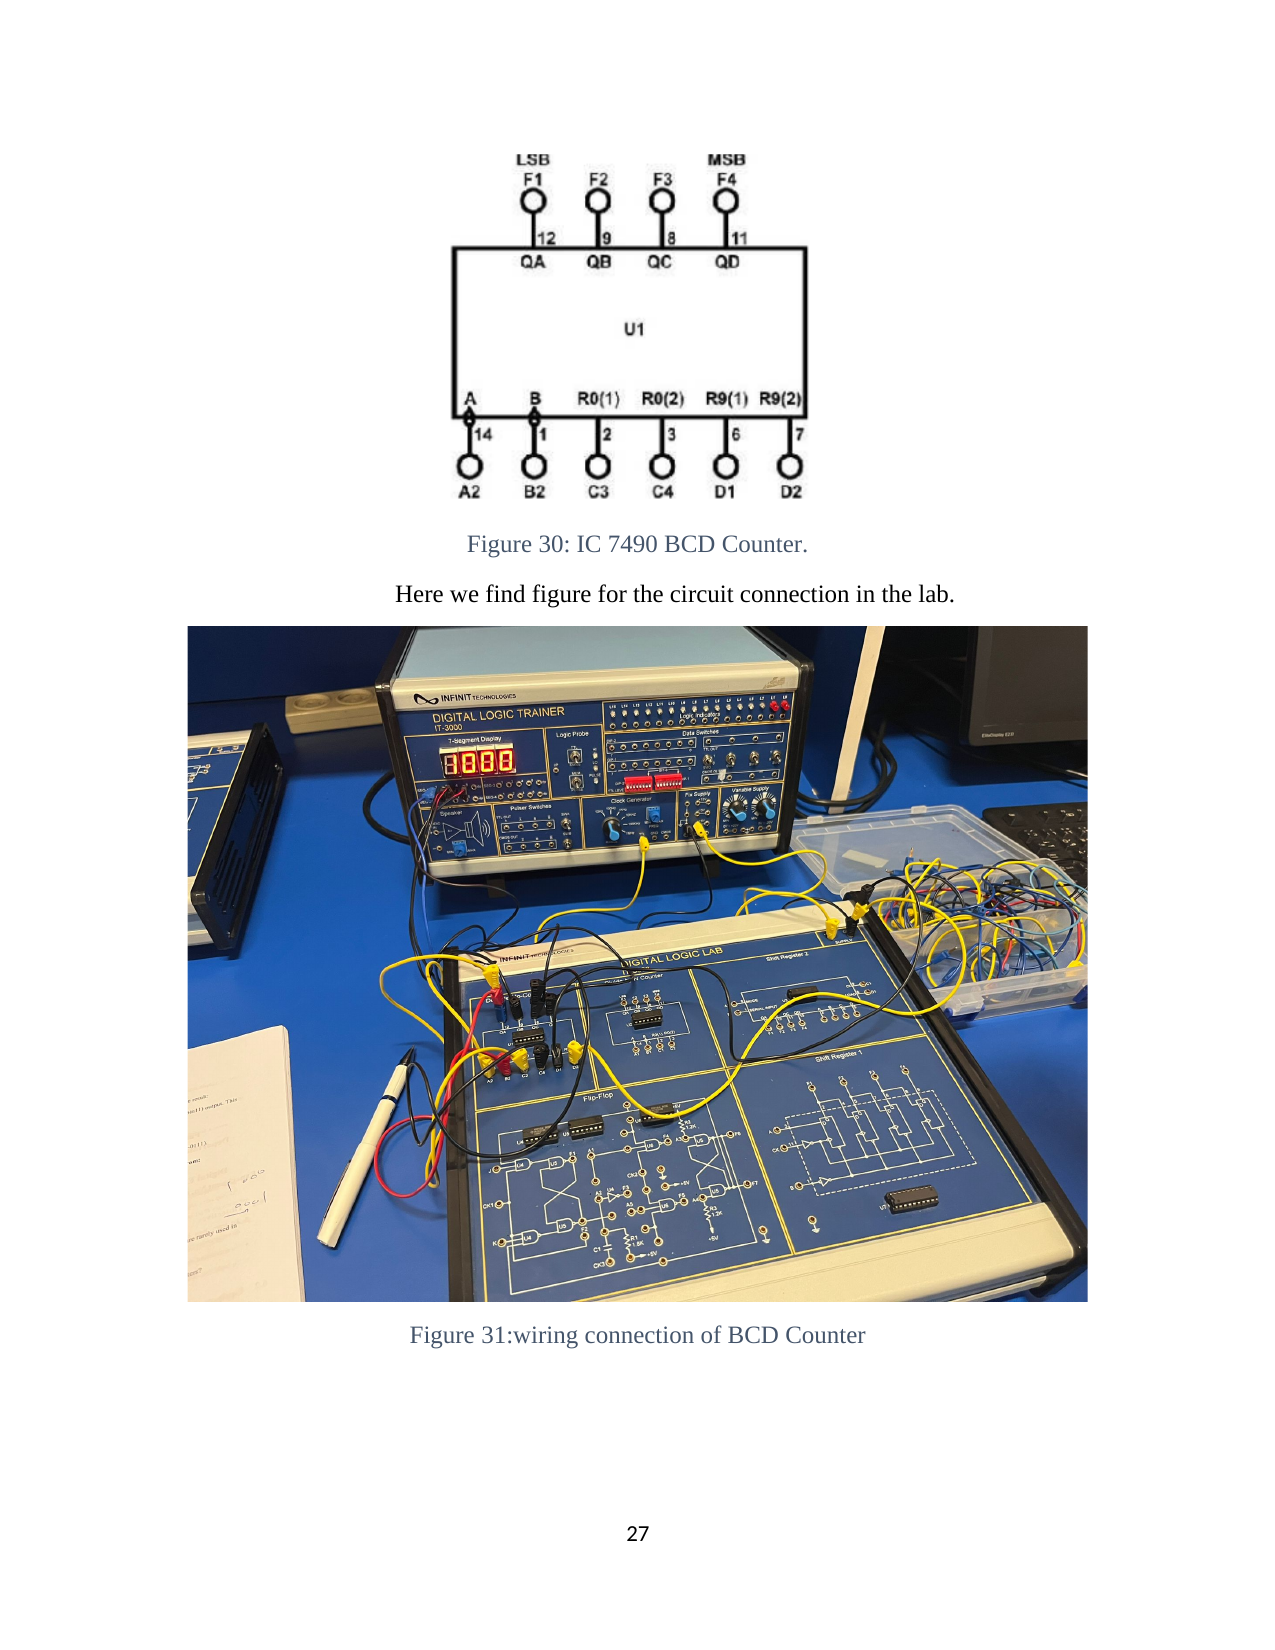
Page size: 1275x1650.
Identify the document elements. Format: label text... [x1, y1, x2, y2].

text Figure 30: IC 7490 BCD Counter. [187, 529, 1087, 558]
text Here we find figure for the circuit connection in the lab. [187, 579, 1087, 607]
picture [187, 626, 1088, 1302]
picture [445, 150, 830, 511]
text Figure 31:wiring connection of BCD Counter [187, 1320, 1087, 1349]
